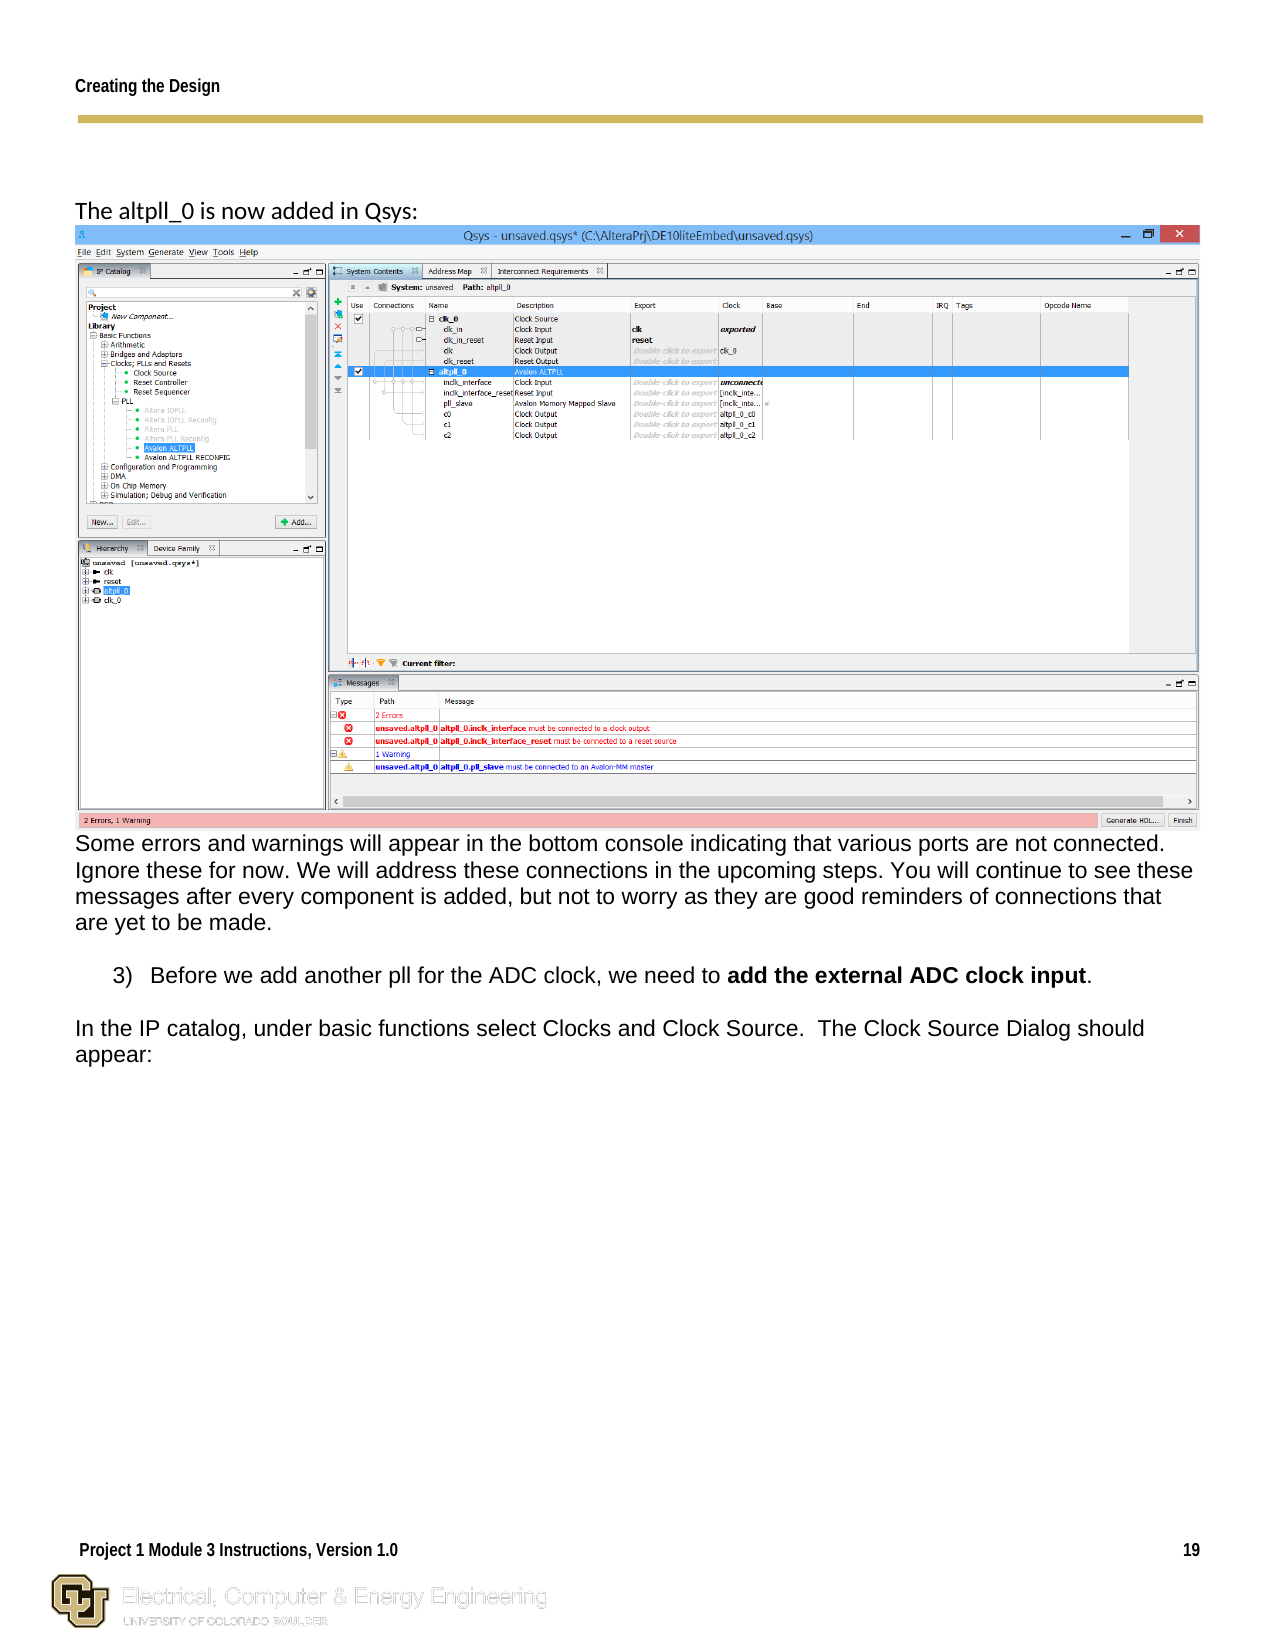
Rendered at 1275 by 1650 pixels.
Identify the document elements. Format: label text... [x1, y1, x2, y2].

text Some errors and warnings will appear in the bottom console indicating that various ports are not connected. Ignore these for now. We will address these connections in the upcoming steps. You will continue to see these messages after every component is added, but not to worry as they are good reminders of connections that are yet to be made. [75, 831, 1200, 936]
text In the IP catalog, under basic functions select Clocks and Clock Source. The Clock Source Dialog should appear: [75, 1015, 1200, 1067]
picture [75, 225, 1200, 831]
list Before we add another pll for the ADC clock, we need to add the external ADC clock input. [112, 962, 1200, 988]
picture [51, 1574, 547, 1628]
text The altpll_0 is now added in Qsys: [75, 195, 1200, 225]
